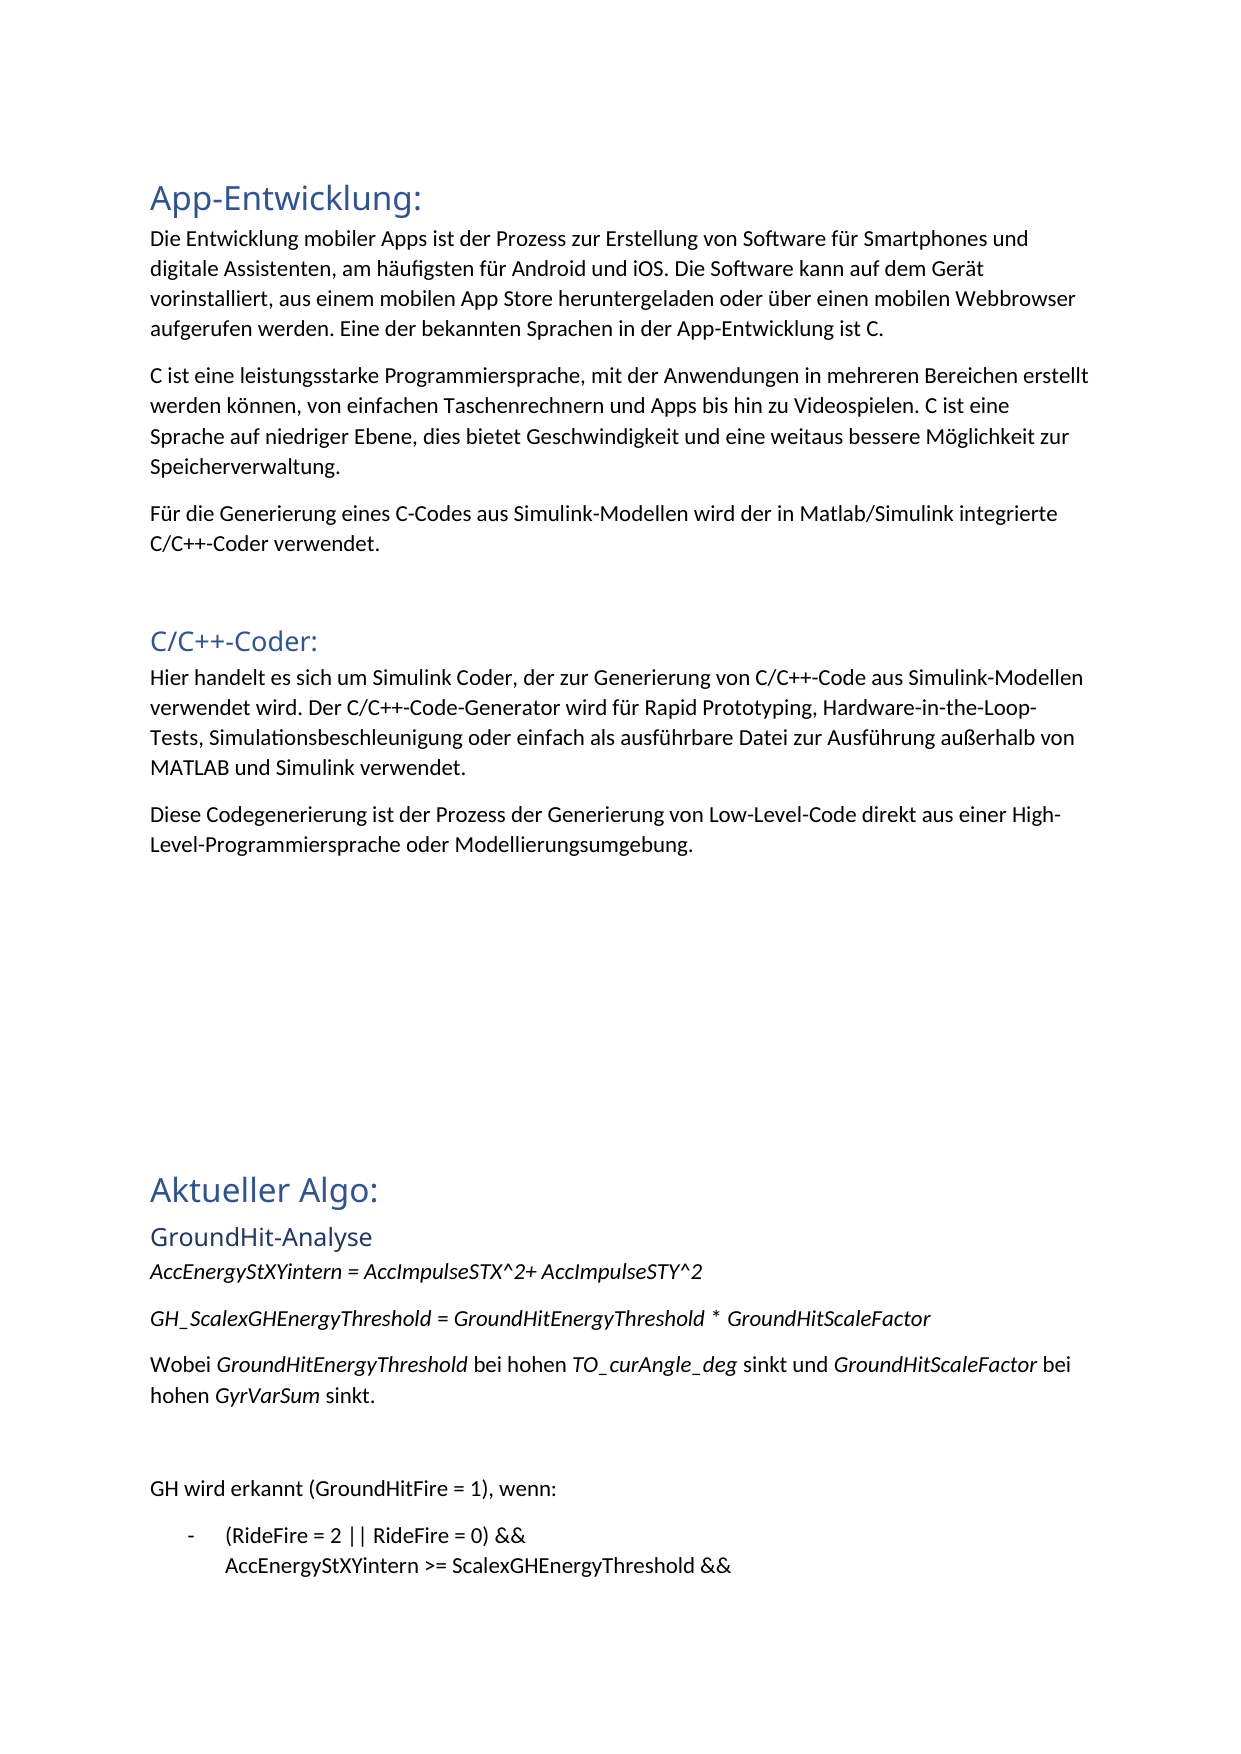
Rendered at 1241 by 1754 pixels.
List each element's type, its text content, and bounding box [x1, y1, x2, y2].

text Für die Generierung eines C-Codes aus Simulink-Modellen wird der in Matlab/Simulink integrierte C/C++-Coder verwendet. [150, 499, 1090, 557]
text C ist eine leistungsstarke Programmiersprache, mit der Anwendungen in mehreren Bereichen erstellt werden können, von einfachen Taschenrechnern und Apps bis hin zu Videospielen. C ist eine Sprache auf niedriger Ebene, dies bietet Geschwindigkeit und eine weitaus bessere Möglichkeit zur Speicherverwaltung. [150, 361, 1090, 480]
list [225, 1552, 1090, 1579]
list (RideFire = 2 || RideFire = 0) && [187, 1521, 1090, 1549]
text Wobei GroundHitEnergyThreshold bei hohen TO_curAngle_deg sinkt und GroundHitScaleFactor bei hohen GyrVarSum sinkt. [150, 1351, 1090, 1409]
subtitle GroundHit-Analyse [150, 1220, 1090, 1254]
text Hier handelt es sich um Simulink Coder, der zur Generierung von C/C++-Code aus Simulink-Modellen verwendet wird. Der C/C++-Code-Generator wird für Rapid Prototyping, Hardware-in-the-Loop-Tests, Simulationsbeschleunigung oder einfach als ausführbare Datei zur Ausführung außerhalb von MATLAB und Simulink verwendet. [150, 663, 1090, 781]
text Die Entwicklung mobiler Apps ist der Prozess zur Erstellung von Software für Smartphones und digitale Assistenten, am häufigsten für Android und iOS. Die Software kann auf dem Gerät vorinstalliert, aus einem mobilen App Store heruntergeladen oder über einen mobilen Webbrowser aufgerufen werden. Eine der bekannten Sprachen in der App-Entwicklung ist C. [150, 224, 1090, 343]
text GH_ScalexGHEnergyThreshold = GroundHitEnergyThreshold * GroundHitScaleFactor [150, 1304, 1090, 1332]
text Diese Codegenerierung ist der Prozess der Generierung von Low-Level-Code direkt aus einer High-Level-Programmiersprache oder Modellierungsumgebung. [150, 800, 1090, 858]
subtitle Aktueller Algo: [150, 1167, 1090, 1212]
text AccEnergyStXYintern = AccImpulseSTX^2+ AccImpulseSTY^2 [150, 1257, 1090, 1285]
subtitle App-Entwicklung: [150, 175, 1090, 220]
subtitle C/C++-Coder: [150, 623, 1090, 660]
text GH wird erkannt (GroundHitFire = 1), wenn: [150, 1474, 1090, 1502]
